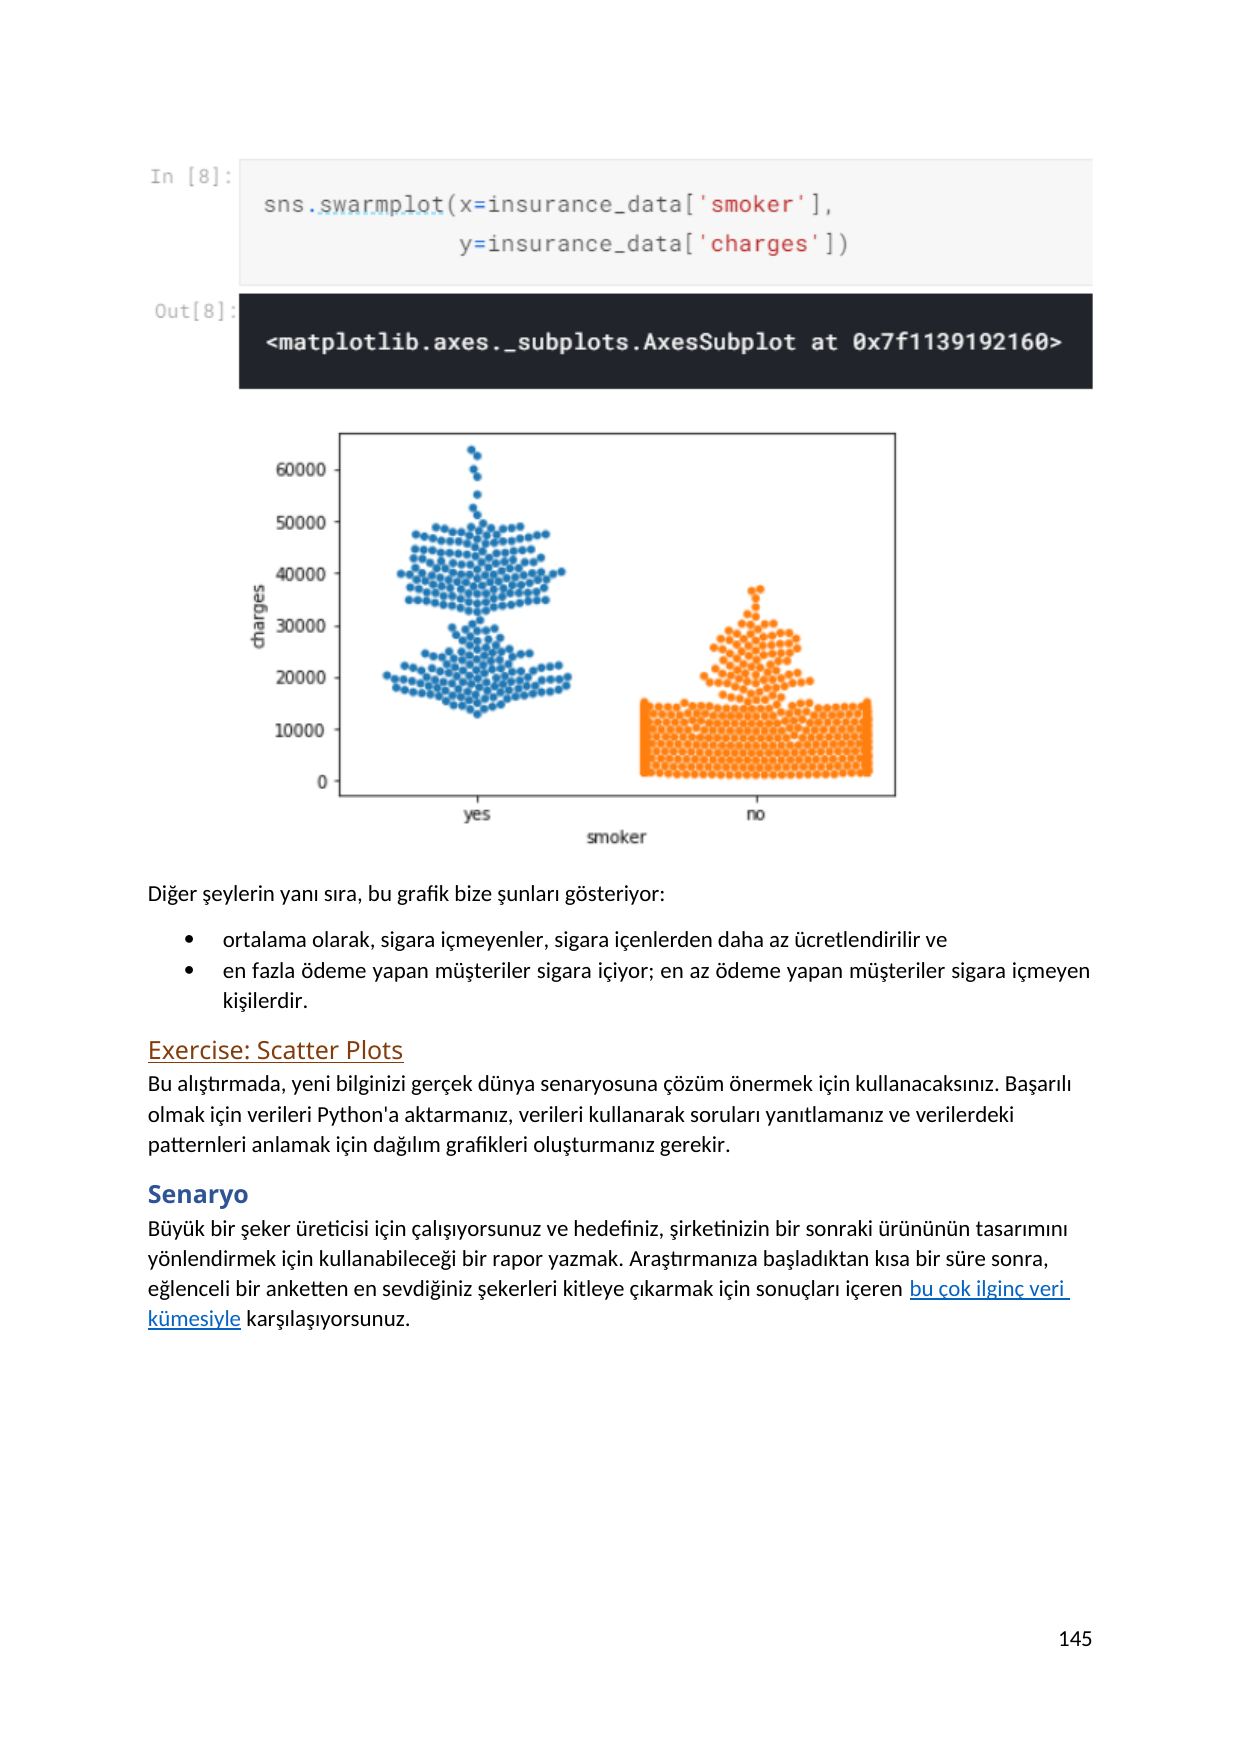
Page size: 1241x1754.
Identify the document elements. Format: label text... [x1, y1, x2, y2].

text Diğer şeylerin yanı sıra, bu grafik bize şunları gösteriyor: [148, 879, 1093, 907]
text Bu alıştırmada, yeni bilginizi gerçek dünya senaryosuna çözüm önermek için kullanacaksınız. Başarılı olmak için verileri Python'a aktarmanız, verileri kullanarak soruları yanıtlamanız ve verilerdeki patternleri anlamak için dağılım grafikleri oluşturmanız gerekir. [148, 1069, 1093, 1158]
list ortalama olarak, sigara içmeyenler, sigara içenlerden daha az ücretlendirilir ve [185, 926, 1093, 953]
picture [147, 147, 1093, 860]
subtitle Exercise: Scatter Plots [148, 1033, 1093, 1067]
text Büyük bir şeker üreticisi için çalışıyorsunuz ve hedefiniz, şirketinizin bir sonraki ürününün tasarımını yönlendirmek için kullanabileceği bir rapor yazmak. Araştırmanıza başladıktan kısa bir süre sonra, eğlenceli bir anketten en sevdiğiniz şekerleri kitleye çıkarmak için sonuçları içeren bu çok ilginç veri kümesiyle karşılaşıyorsunuz. [148, 1214, 1093, 1332]
list en fazla ödeme yapan müşteriler sigara içiyor; en az ödeme yapan müşteriler sigara içmeyen kişilerdir. [185, 956, 1093, 1014]
subtitle Senaryo [148, 1177, 1093, 1211]
